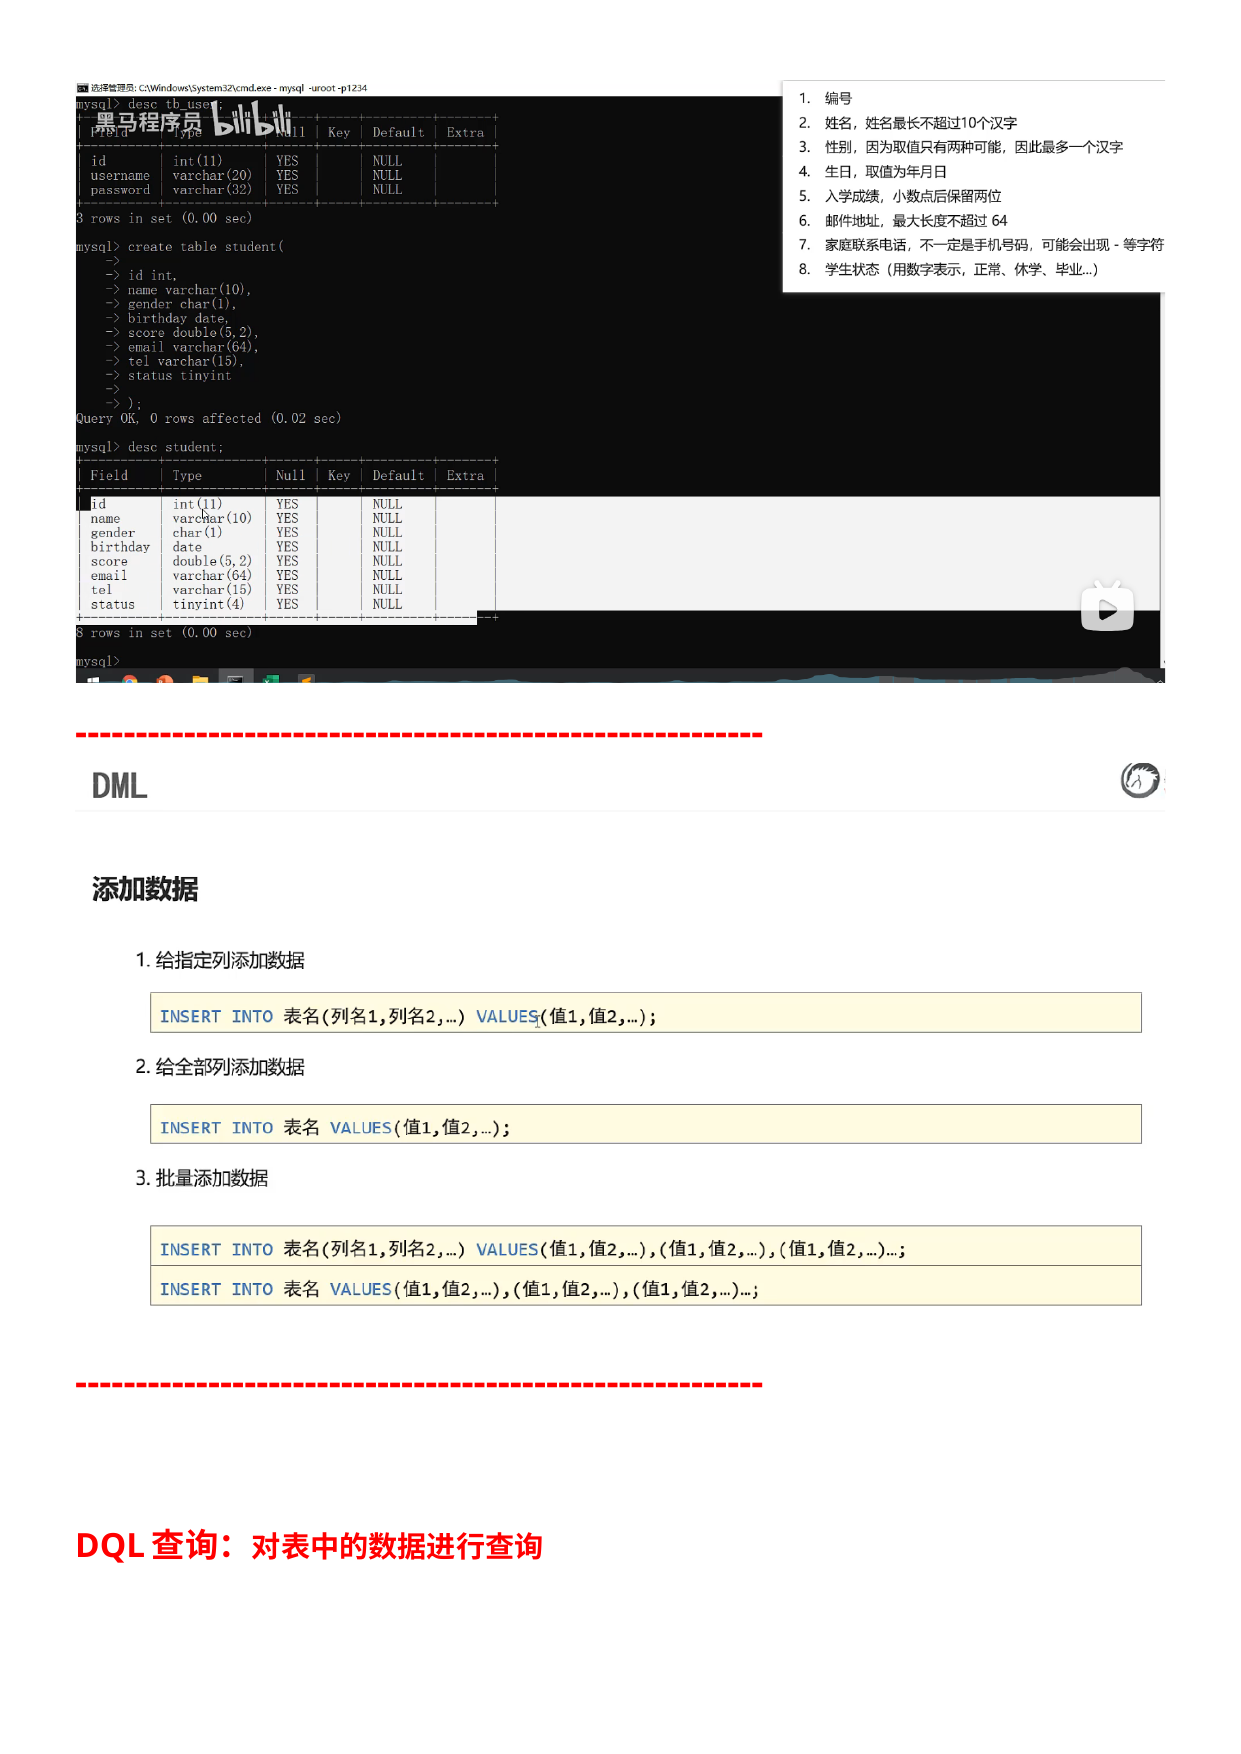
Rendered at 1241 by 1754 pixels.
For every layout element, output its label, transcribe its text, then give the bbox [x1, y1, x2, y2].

text DQL查询：对表中的数据进行查询 [75, 1511, 1165, 1576]
picture [75, 80, 1166, 683]
picture [75, 763, 1166, 1326]
text --------------------------------------------------------- [75, 698, 1165, 763]
text --------------------------------------------------------- [75, 1348, 1165, 1413]
